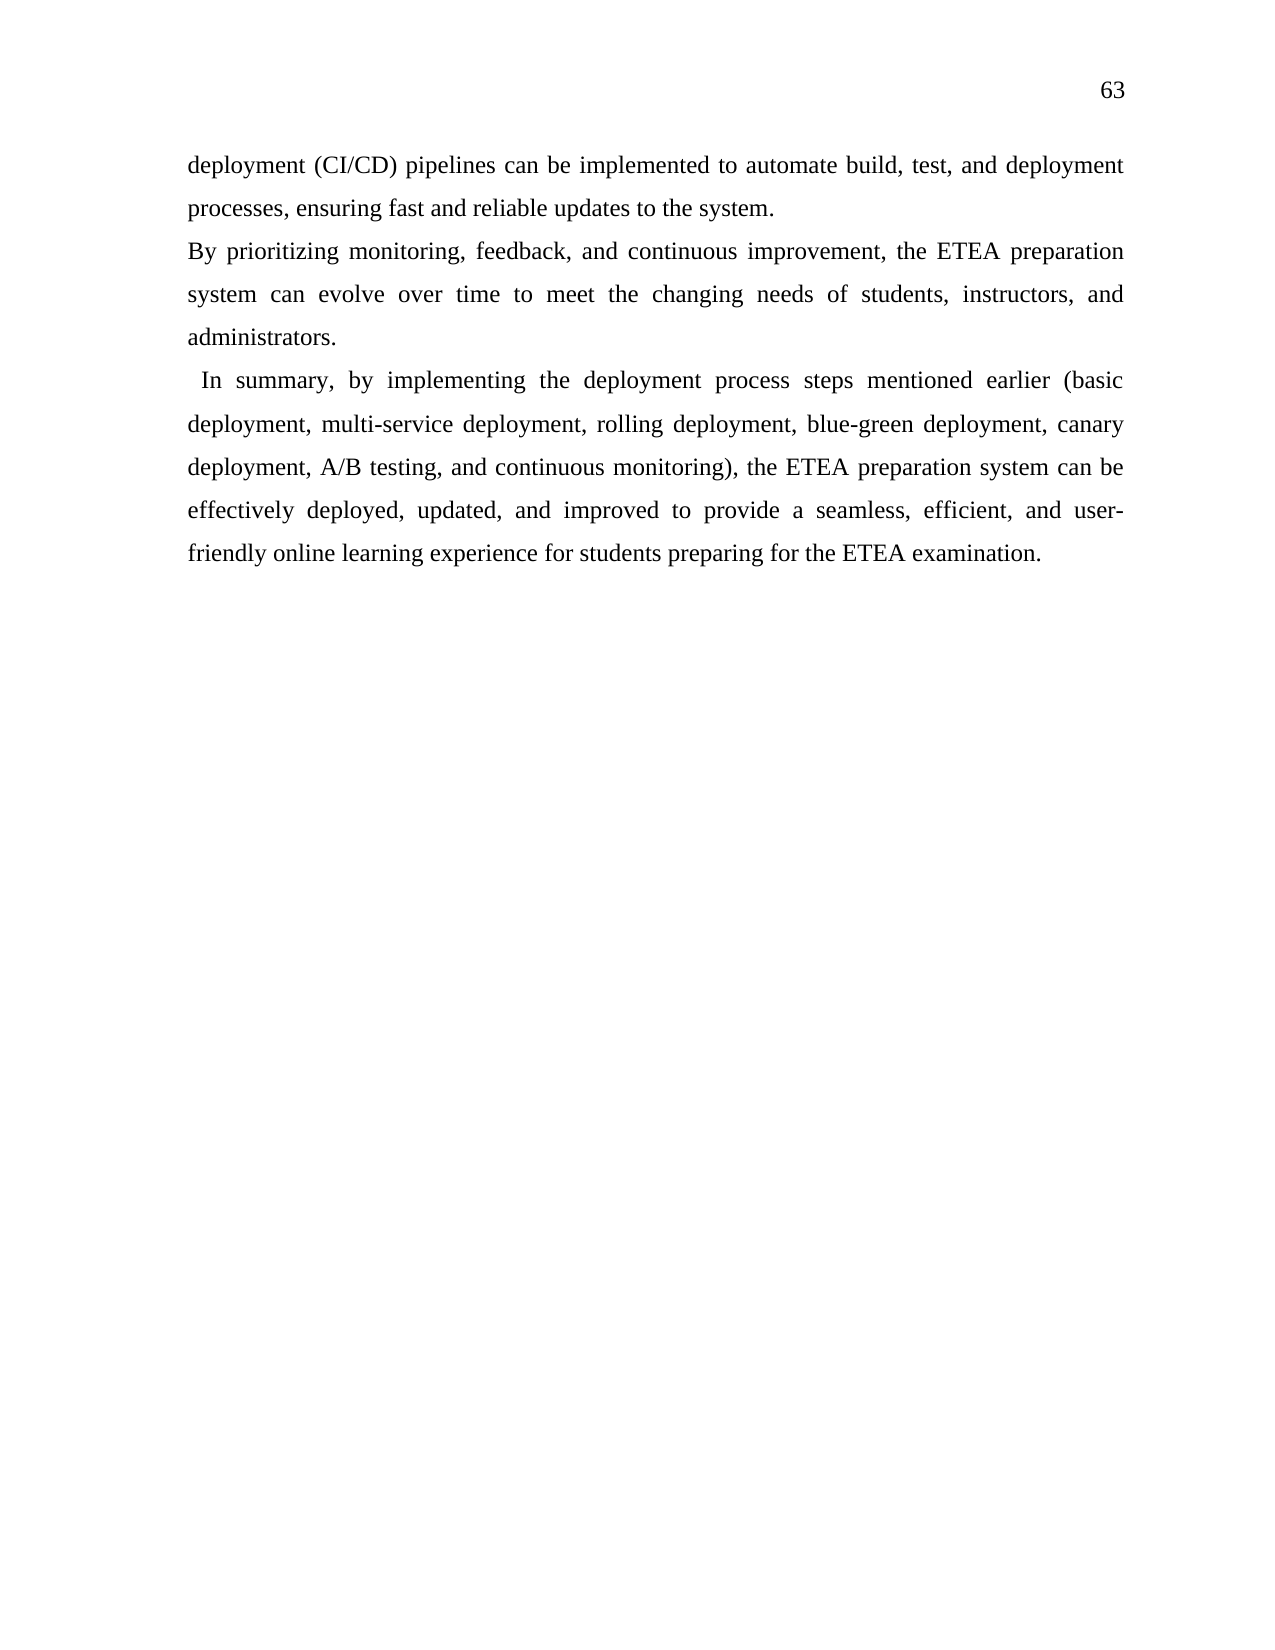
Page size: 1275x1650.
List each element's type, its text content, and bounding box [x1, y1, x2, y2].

list In summary, by implementing the deployment process steps mentioned earlier (basic deployment, multi-service deployment, rolling deployment, blue-green deployment, canary deployment, A/B testing, and continuous monitoring), the ETEA preparation system can be effectively deployed, updated, and improved to provide a seamless, efficient, and user-friendly online learning experience for students preparing for the ETEA examination. [187, 366, 1125, 567]
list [187, 150, 1125, 222]
list By prioritizing monitoring, feedback, and continuous improvement, the ETEA preparation system can evolve over time to meet the changing needs of students, instructors, and administrators. [187, 236, 1125, 351]
